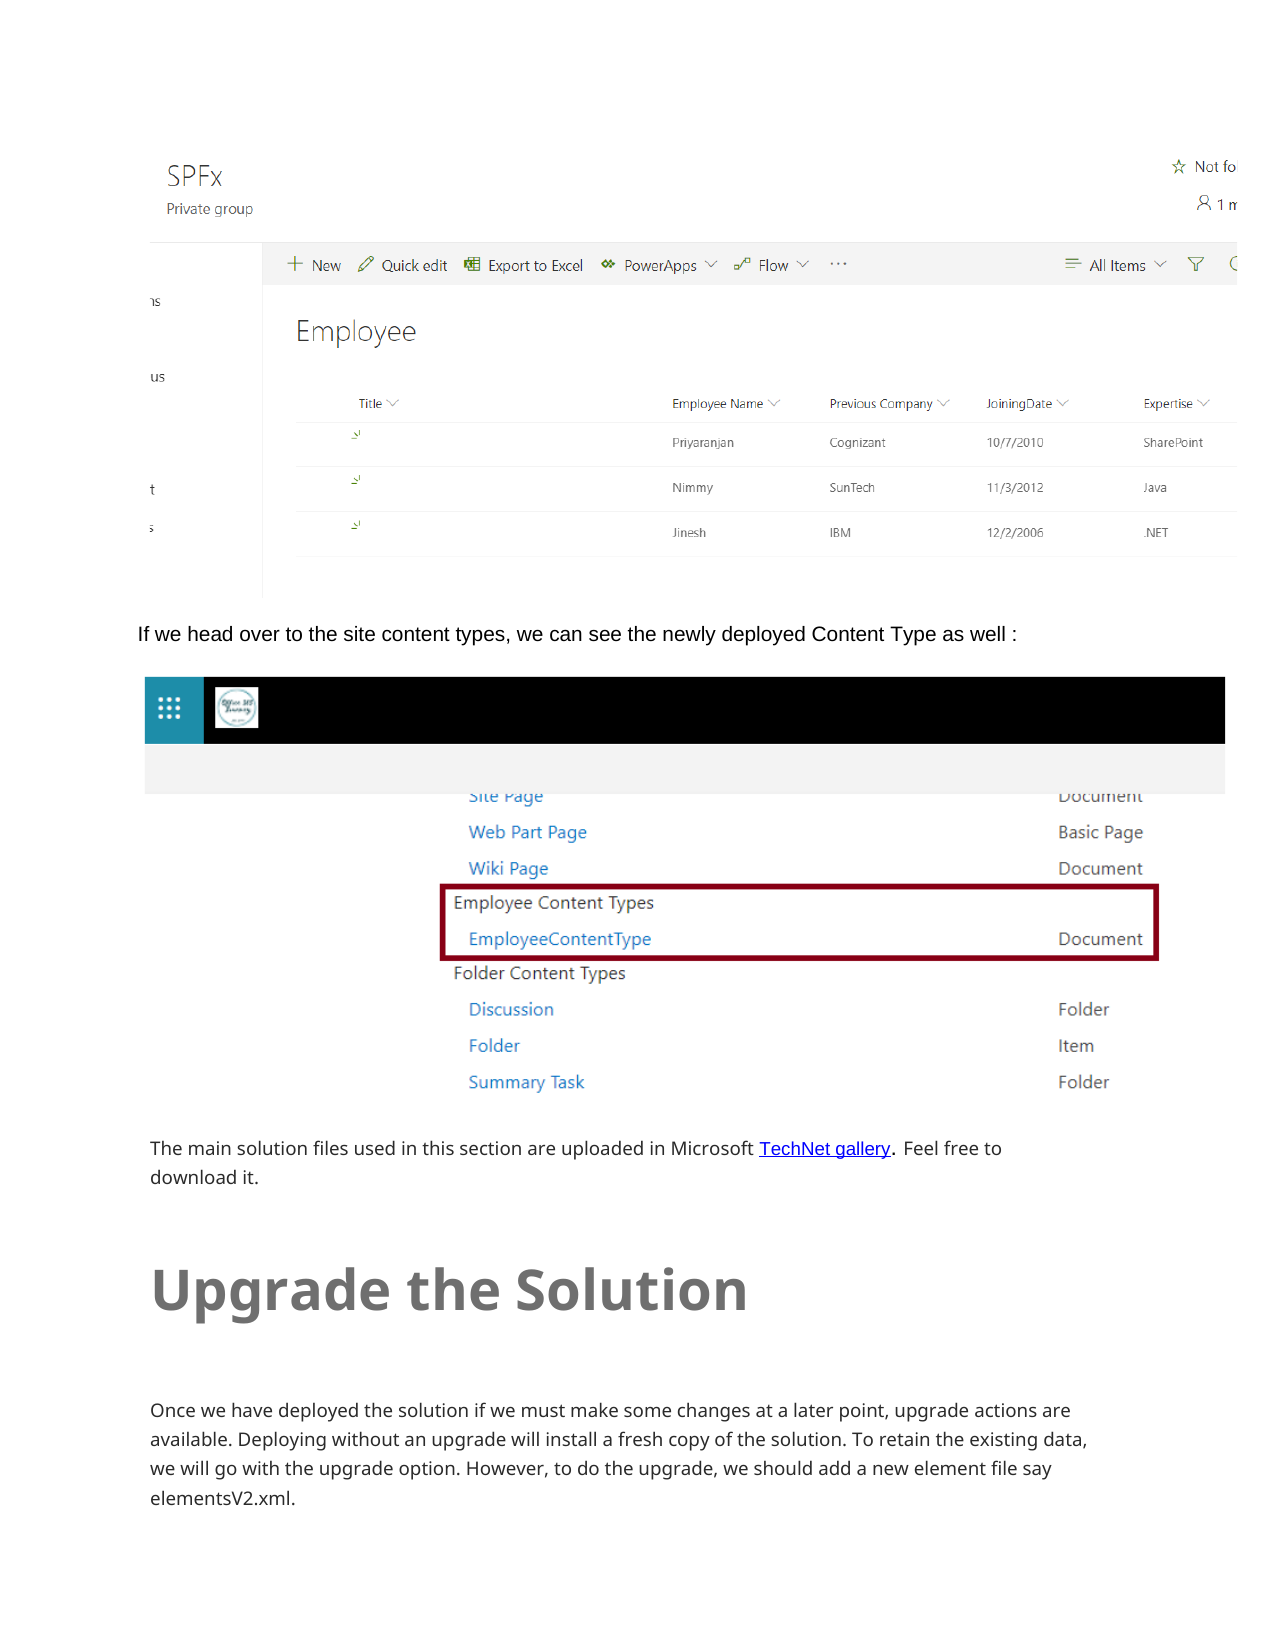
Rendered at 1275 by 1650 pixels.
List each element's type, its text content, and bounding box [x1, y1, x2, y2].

text The main solution files used in this section are uploaded in Microsoft TechNet gallery. Feel free to download it. [150, 1134, 1056, 1190]
subtitle Upgrade the Solution [150, 1250, 1225, 1327]
text Once we have deployed the solution if we must make some changes at a later point, upgrade actions are available. Deploying without an upgrade will install a fresh copy of the solution. To retain the existing data, we will go with the upgrade option. However, to do the upgrade, we should add a new element file say elementsV2.xml. [150, 1397, 1109, 1510]
text If we head over to the site content types, we can see the newly deployed Content Type as well : [137, 622, 1225, 646]
picture [149, 150, 1238, 598]
picture [137, 670, 1225, 1094]
